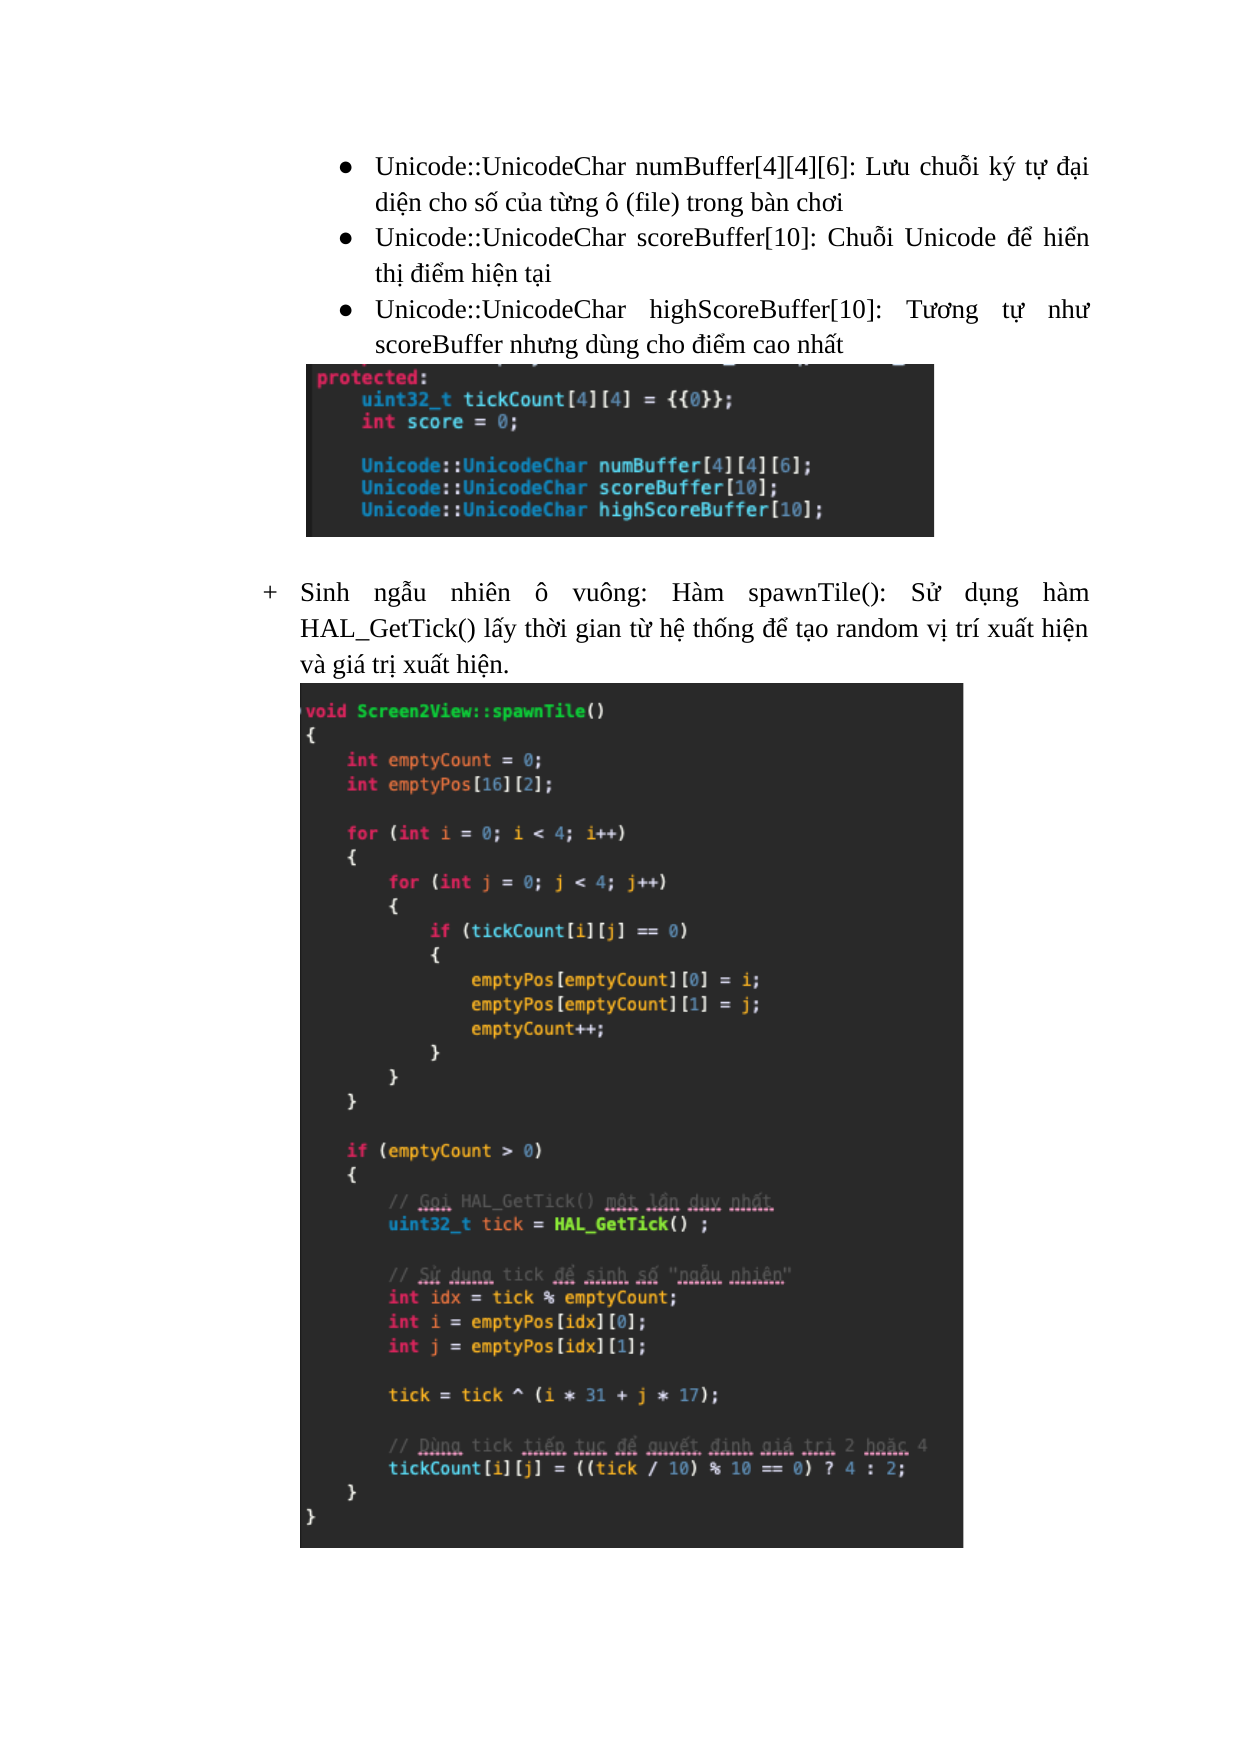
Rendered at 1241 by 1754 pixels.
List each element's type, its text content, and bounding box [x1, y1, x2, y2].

list Unicode::UnicodeChar scoreBuffer[10]: Chuỗi Unicode để hiển thị điểm hiện tại [337, 221, 1090, 288]
list Sinh ngẫu nhiên ô vuông: Hàm spawnTile(): Sử dụng hàm HAL_GetTick() lấy thời gian từ hệ thống để tạo random vị trí xuất hiện và giá trị xuất hiện. [262, 577, 1090, 679]
list Unicode::UnicodeChar highScoreBuffer[10]: Tương tự như scoreBuffer nhưng dùng cho điểm cao nhất [337, 293, 1090, 360]
picture [306, 364, 935, 537]
picture [300, 683, 964, 1548]
list Unicode::UnicodeChar numBuffer[4][4][6]: Lưu chuỗi ký tự đại diện cho số của từng ô (file) trong bàn chơi [337, 150, 1090, 217]
